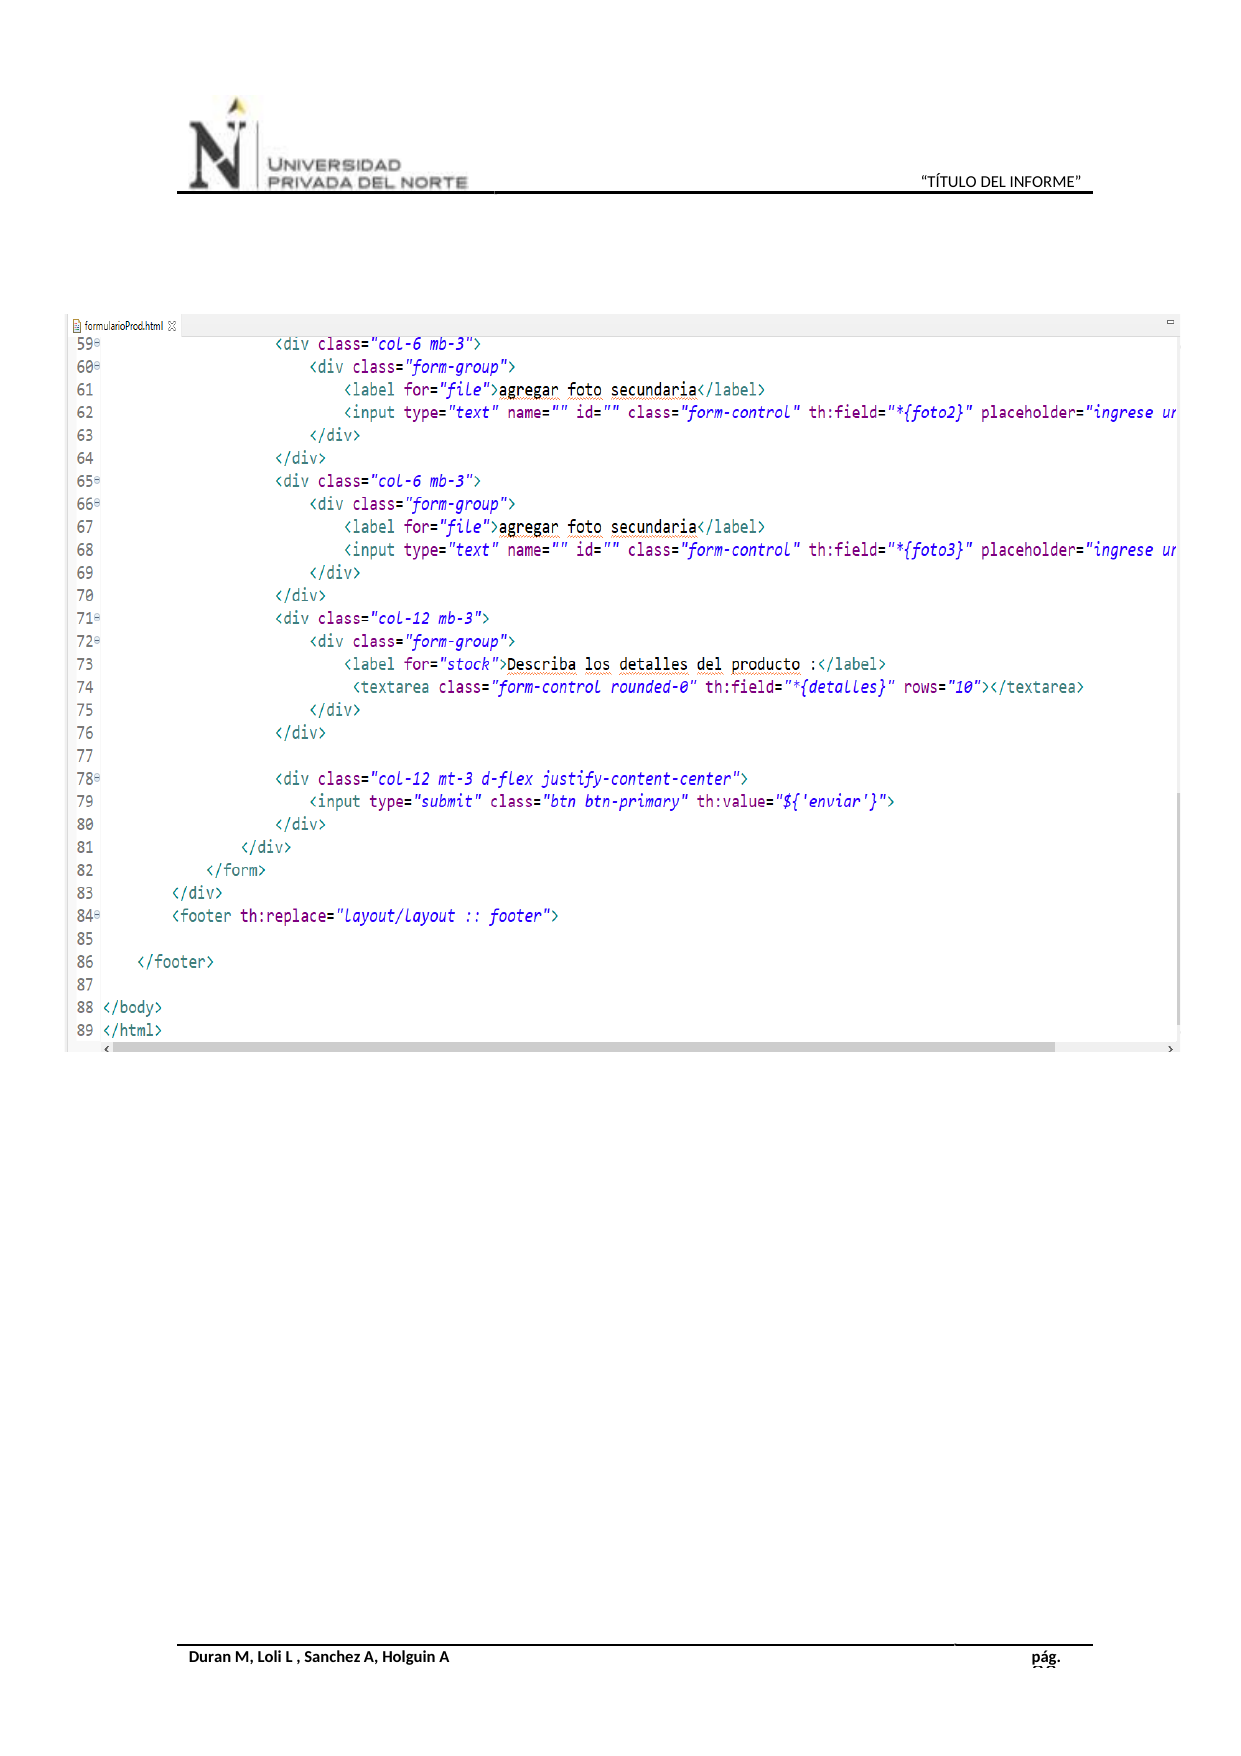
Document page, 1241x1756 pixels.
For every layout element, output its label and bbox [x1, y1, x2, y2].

picture [64, 314, 1181, 1052]
picture [188, 95, 469, 191]
